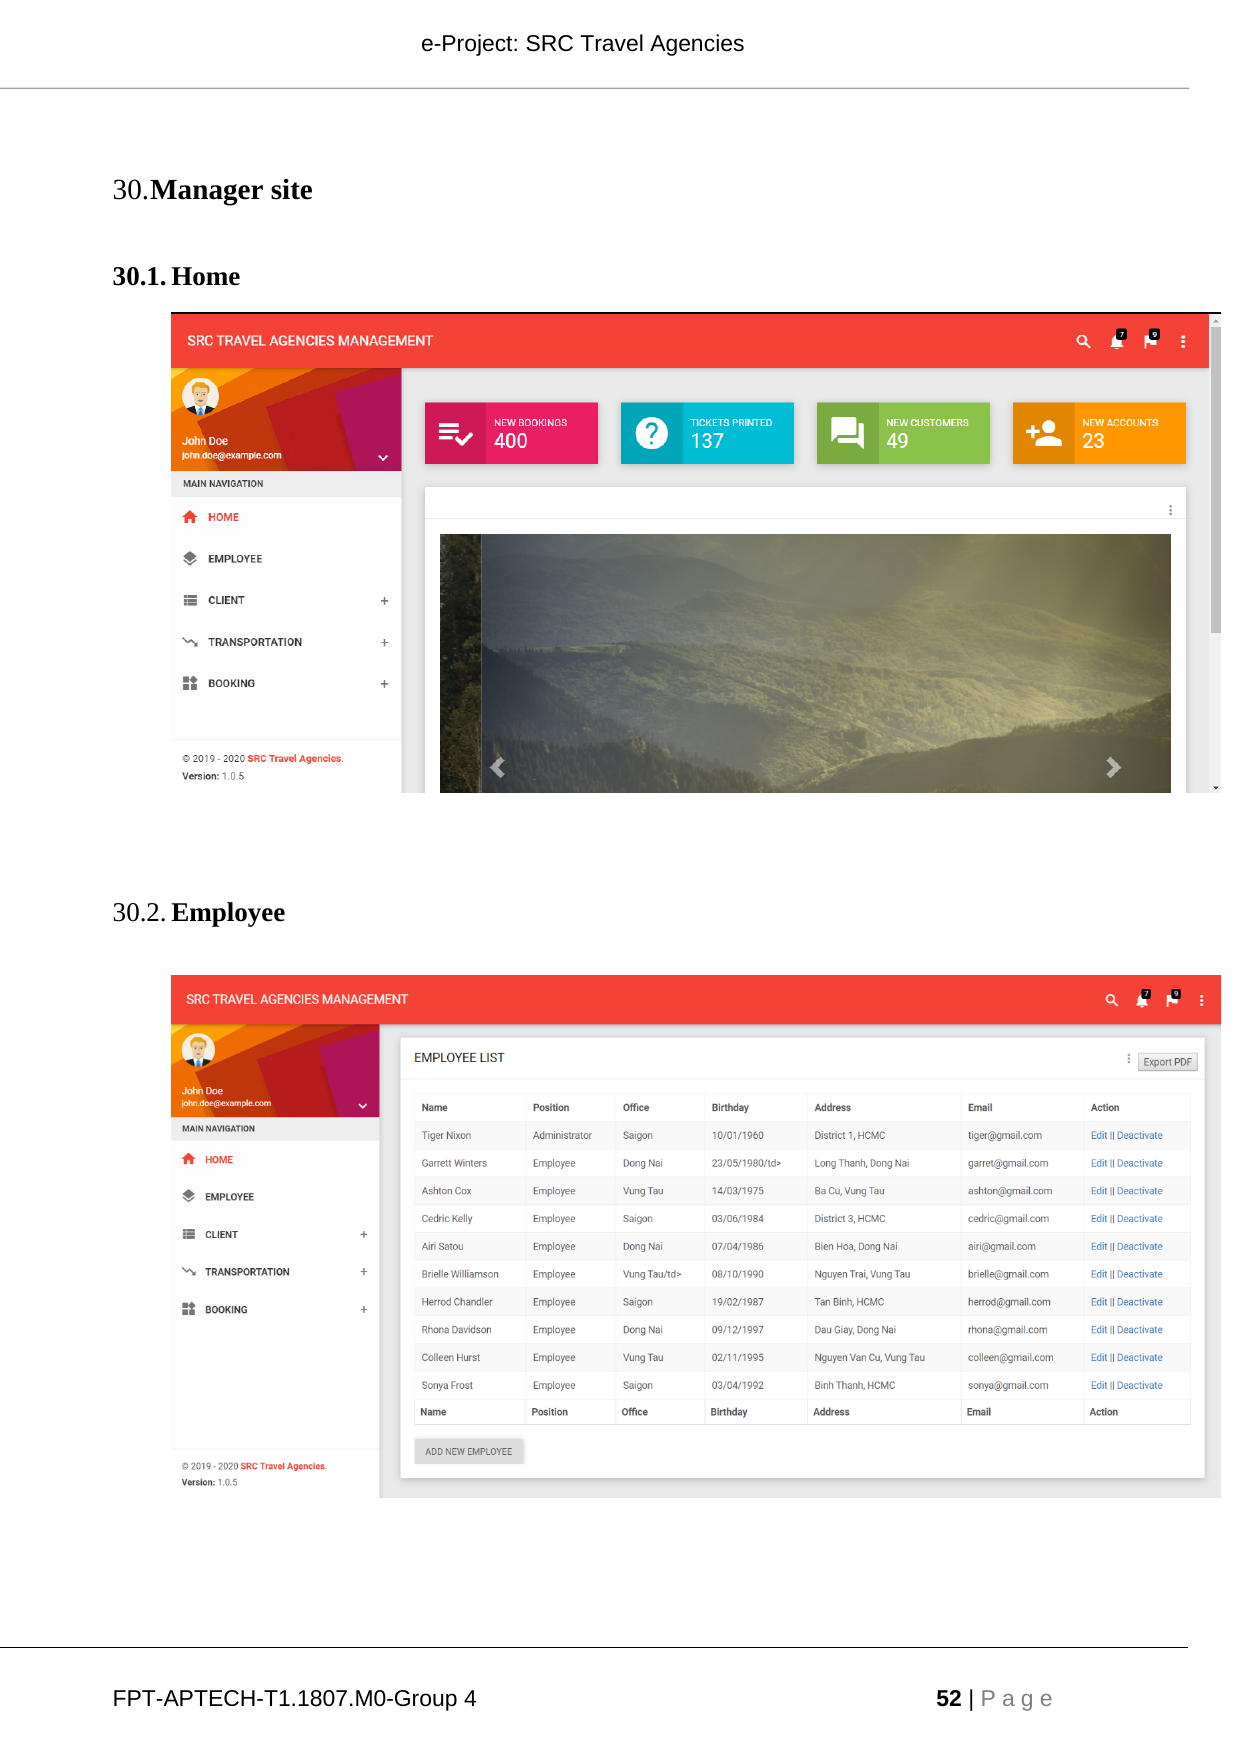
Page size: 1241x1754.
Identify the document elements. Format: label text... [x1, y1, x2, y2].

picture [171, 975, 1222, 1498]
subtitle Employee [112, 896, 1162, 928]
subtitle Home [112, 260, 1162, 291]
subtitle Manager site [112, 172, 1162, 206]
picture [171, 312, 1222, 793]
